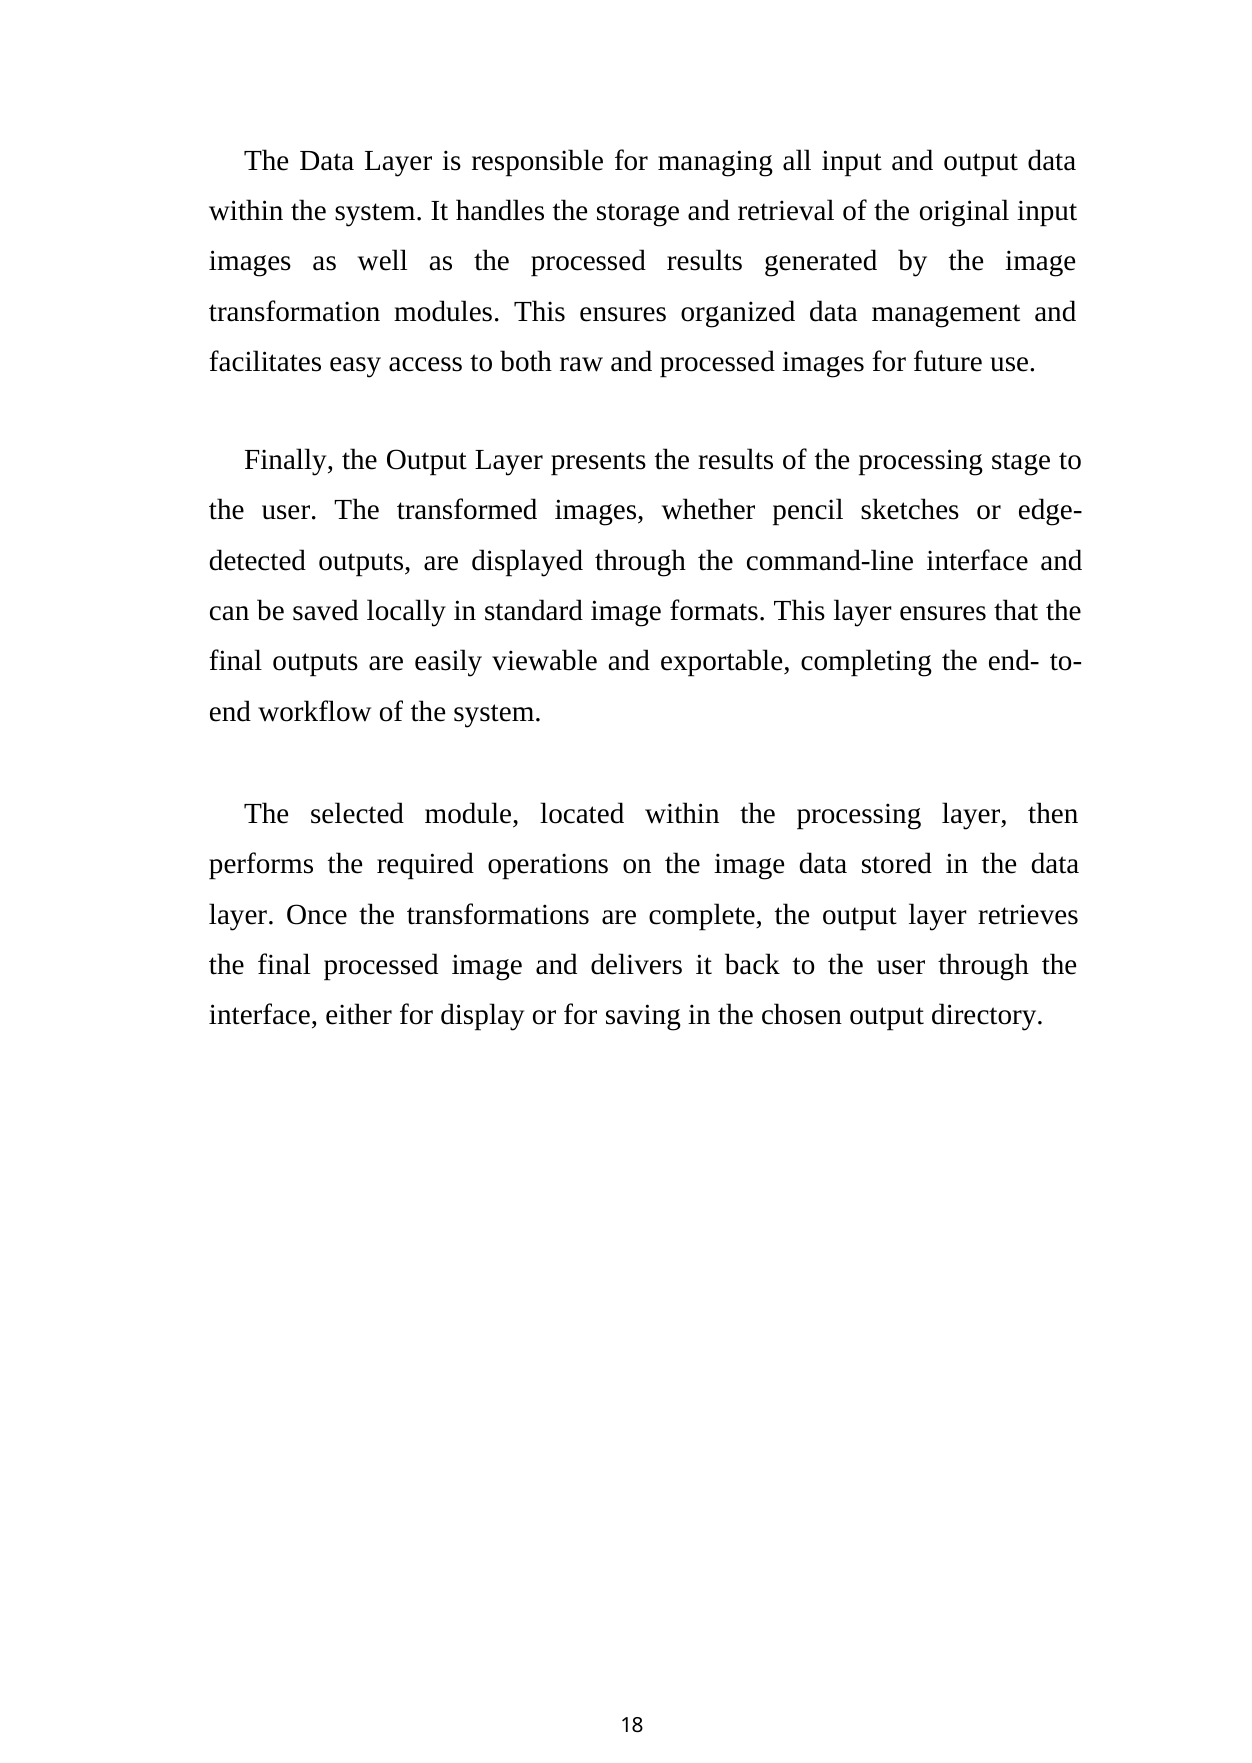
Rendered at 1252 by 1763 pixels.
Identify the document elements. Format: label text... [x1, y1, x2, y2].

text The selected module, located within the processing layer, then performs the required operations on the image data stored in the data layer. Once the transformations are complete, the output layer retrieves the final processed image and delivers it back to the user through the interface, either for display or for saving in the chosen output directory. [209, 796, 1079, 1031]
text The Data Layer is responsible for managing all input and output data within the system. It handles the storage and retrieval of the original input images as well as the processed results generated by the image transformation modules. This ensures organized data management and facilitates easy access to both raw and processed images for future use. [209, 143, 1077, 377]
text Finally, the Output Layer presents the results of the processing stage to the user. The transformed images, whether pencil sketches or edge- detected outputs, are displayed through the command-line interface and can be saved locally in standard image formats. This layer ensures that the final outputs are easily viewable and exportable, completing the end- to- end workflow of the system. [209, 442, 1083, 727]
